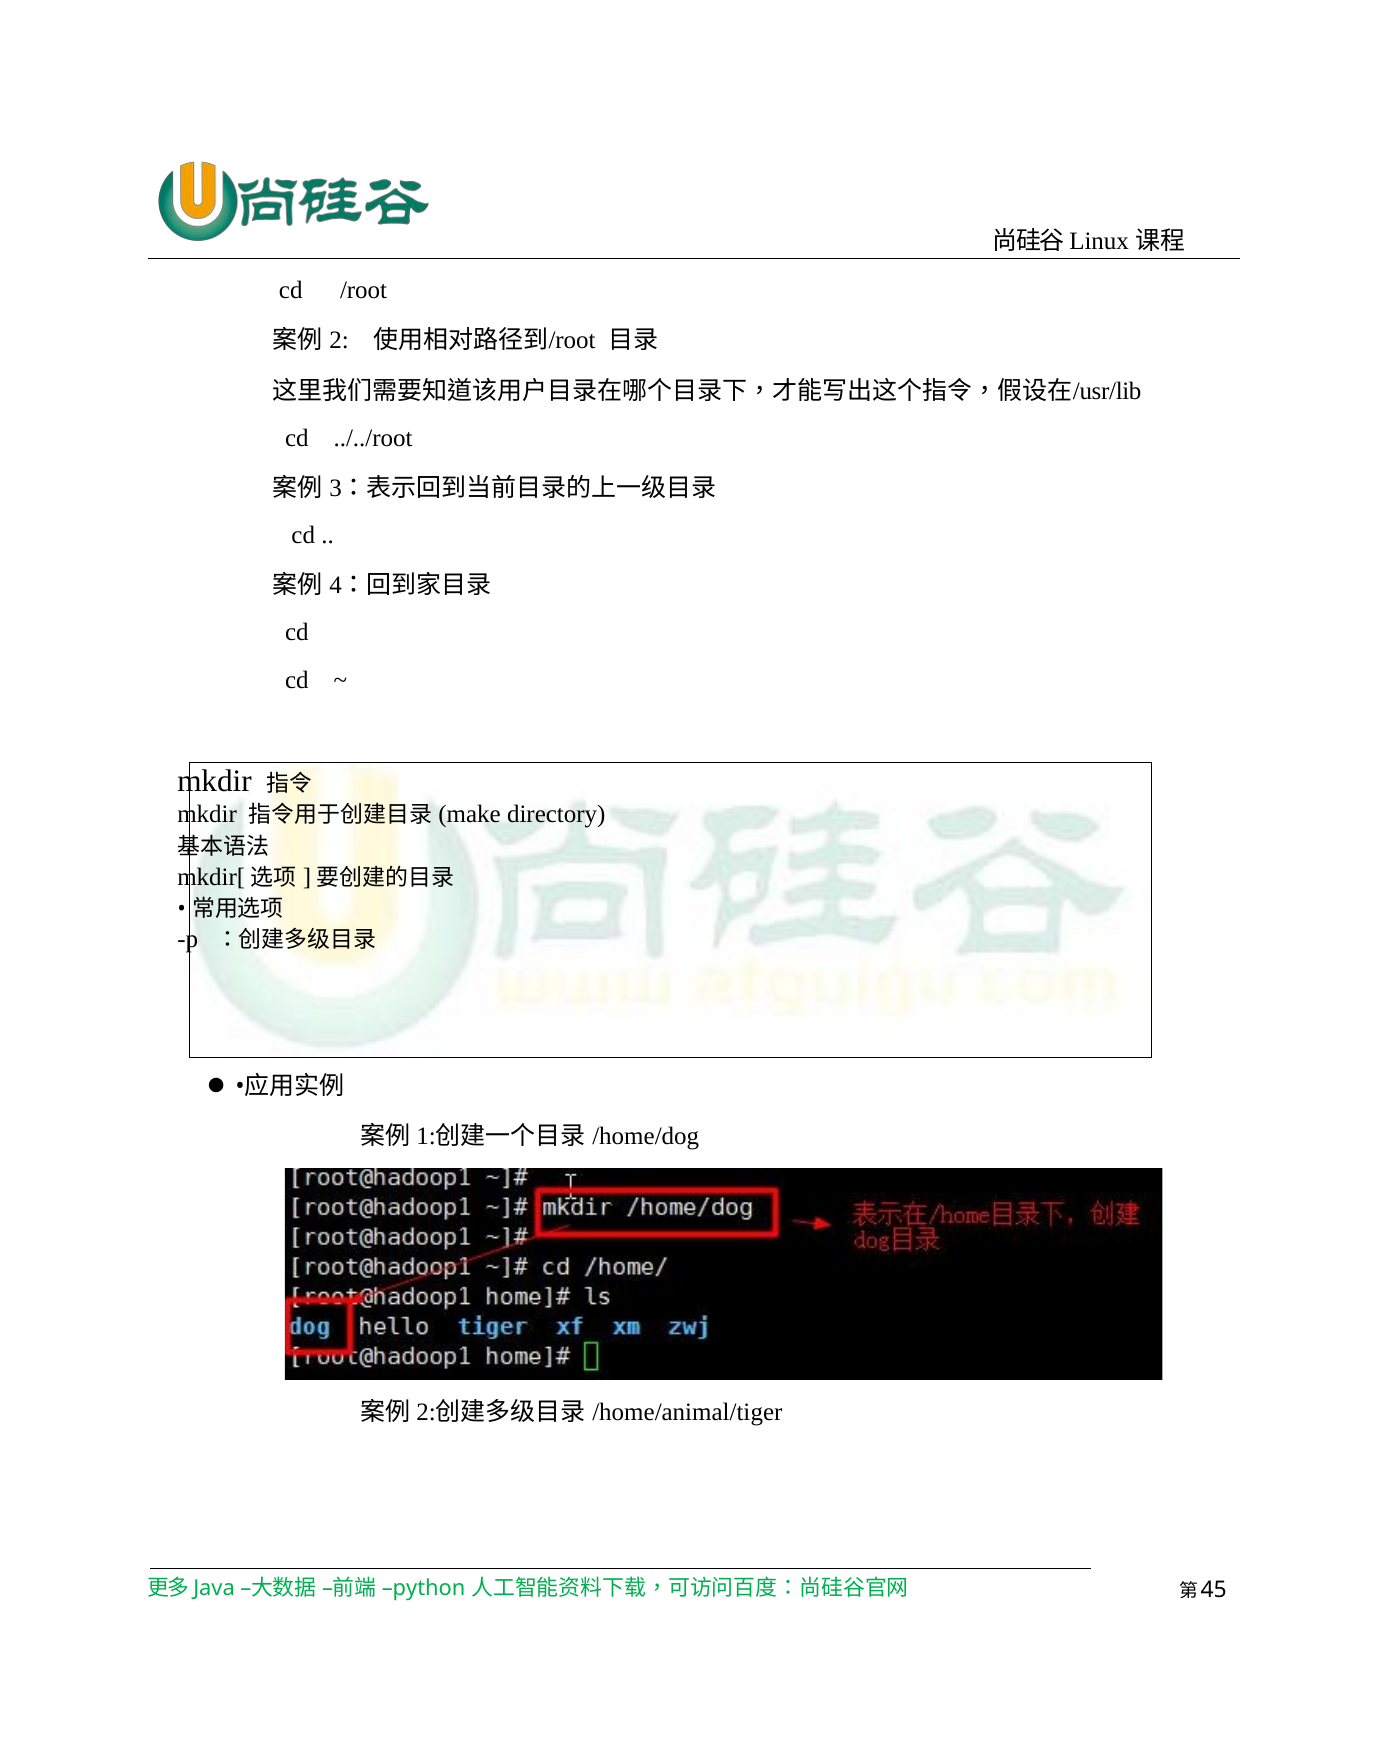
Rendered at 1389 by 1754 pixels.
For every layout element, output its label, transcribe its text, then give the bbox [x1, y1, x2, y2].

text 这里我们需要知道该用户目录在哪个目录下，才能写出这个指令，假设在/usr/lib cd ../../root [273, 373, 1145, 451]
text cd /root [279, 275, 1338, 303]
text 案例 2: 使用相对路径到/root 目录 [273, 322, 1338, 356]
text 案例 3：表示回到当前目录的上一级目录cd .. [273, 469, 724, 548]
text cd ~ [285, 665, 1338, 694]
picture [284, 1168, 1163, 1380]
text 案例 4：回到家目录cd [273, 567, 499, 645]
picture [147, 153, 436, 249]
text 案例 1:创建一个目录 /home/dog [360, 1118, 1338, 1152]
picture [190, 763, 1151, 1057]
